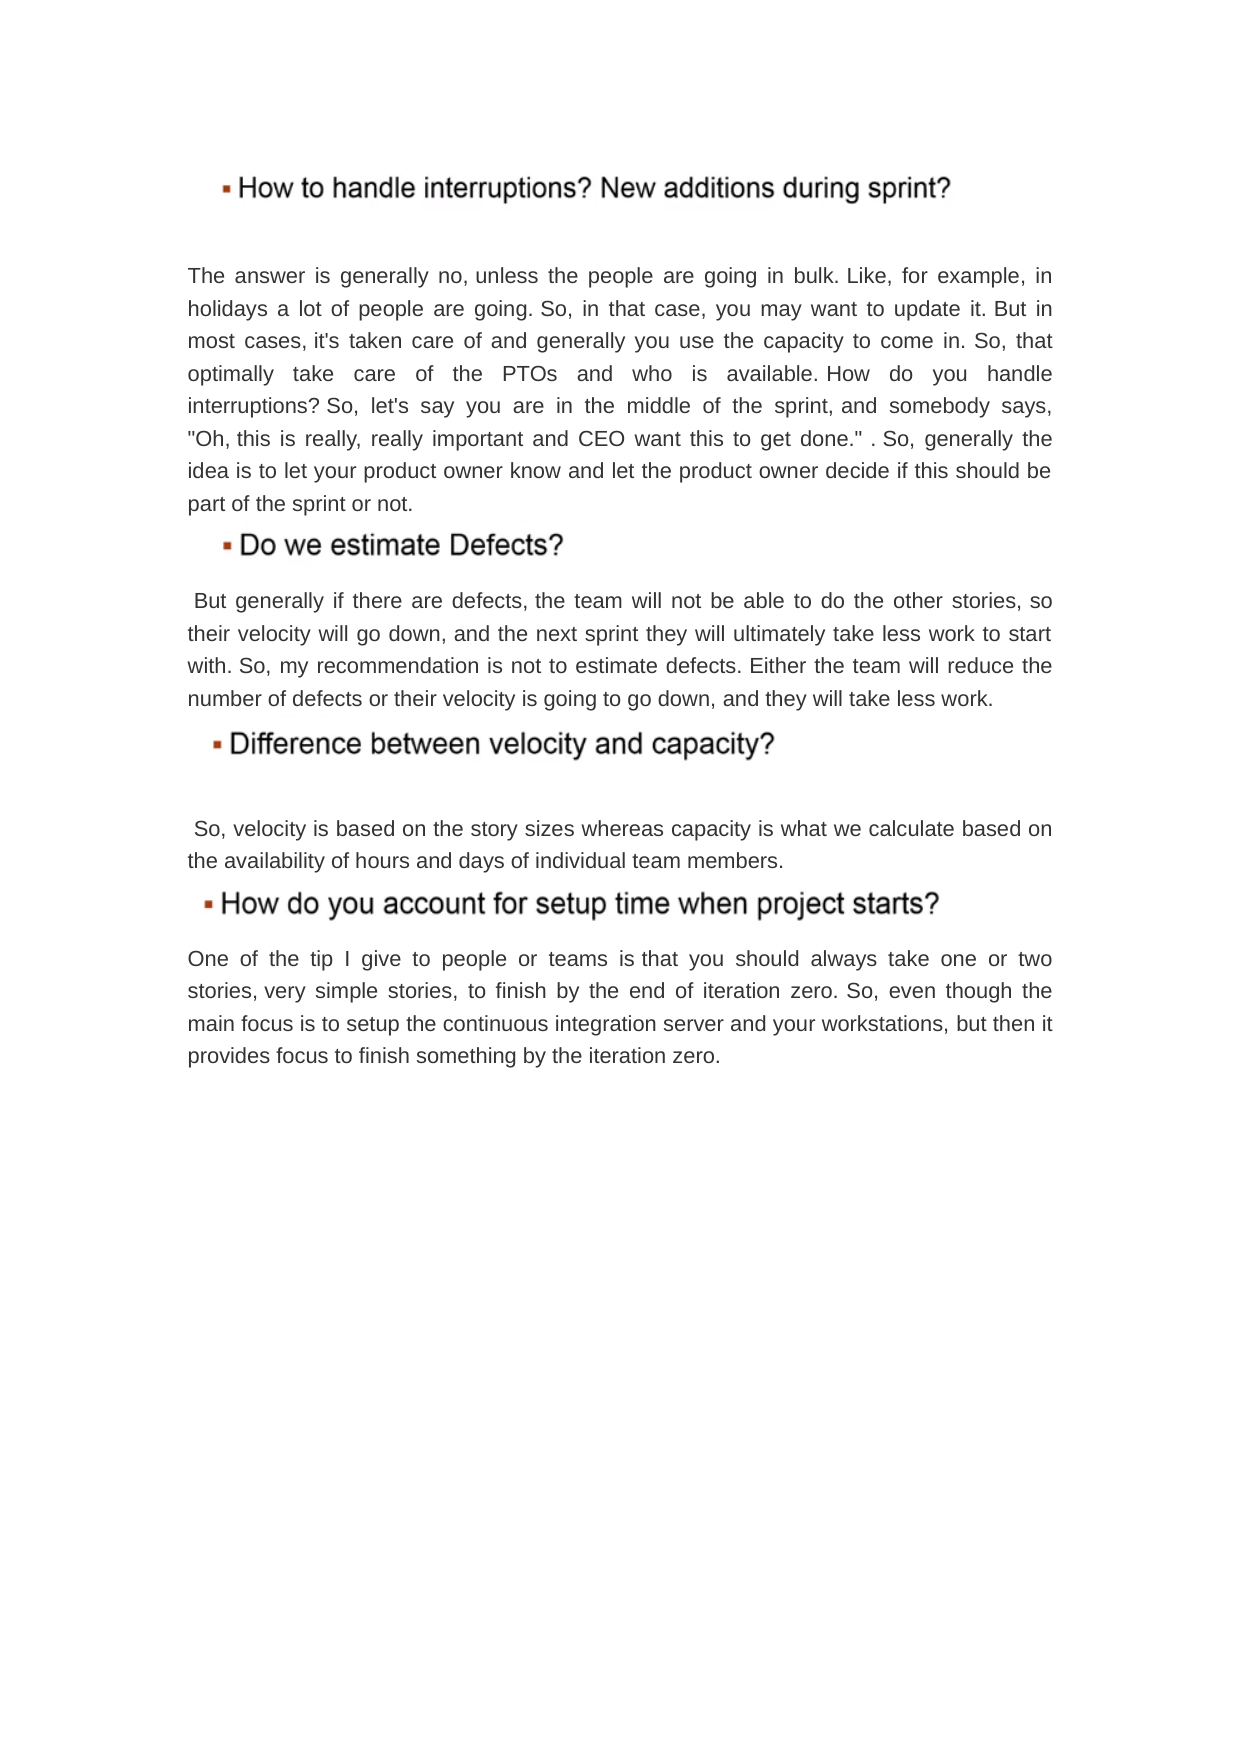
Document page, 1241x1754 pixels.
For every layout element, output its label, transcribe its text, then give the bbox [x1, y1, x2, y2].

picture [187, 162, 1053, 234]
text So, velocity is based on the story sizes whereas capacity is what we calculate based on the availability of hours and days of individual team members. [187, 812, 1053, 877]
picture [187, 714, 822, 796]
text The answer is generally no, unless the people are going in bulk. Like, for example, in holidays a lot of people are going. So, in that case, you may want to update it. But in most cases, it's taken care of and generally you use the capacity to come in. So, that optimally take care of the PTOs and who is available. How do you handle interruptions? So, let's say you are in the middle of the sprint, and somebody says, "Oh, this is really, really important and CEO want this to get done." . So, generally the idea is to let your product owner know and let the product owner decide if this should be part of the sprint or not. [187, 270, 1053, 519]
picture [187, 877, 1053, 926]
text One of the tip I give to people or teams is that you should always take one or two stories, very simple stories, to finish by the end of iteration zero. So, even though the main focus is to setup the continuous integration server and your workstations, but then it provides focus to finish something by the iteration zero. [187, 942, 1053, 1072]
picture [187, 519, 619, 582]
text But generally if there are defects, the team will not be able to do the other stories, so their velocity will go down, and the next sprint they will ultimately take less work to start with. So, my recommendation is not to estimate defects. Either the team will reduce the number of defects or their velocity is going to go down, and they will take less work. [187, 584, 1053, 714]
